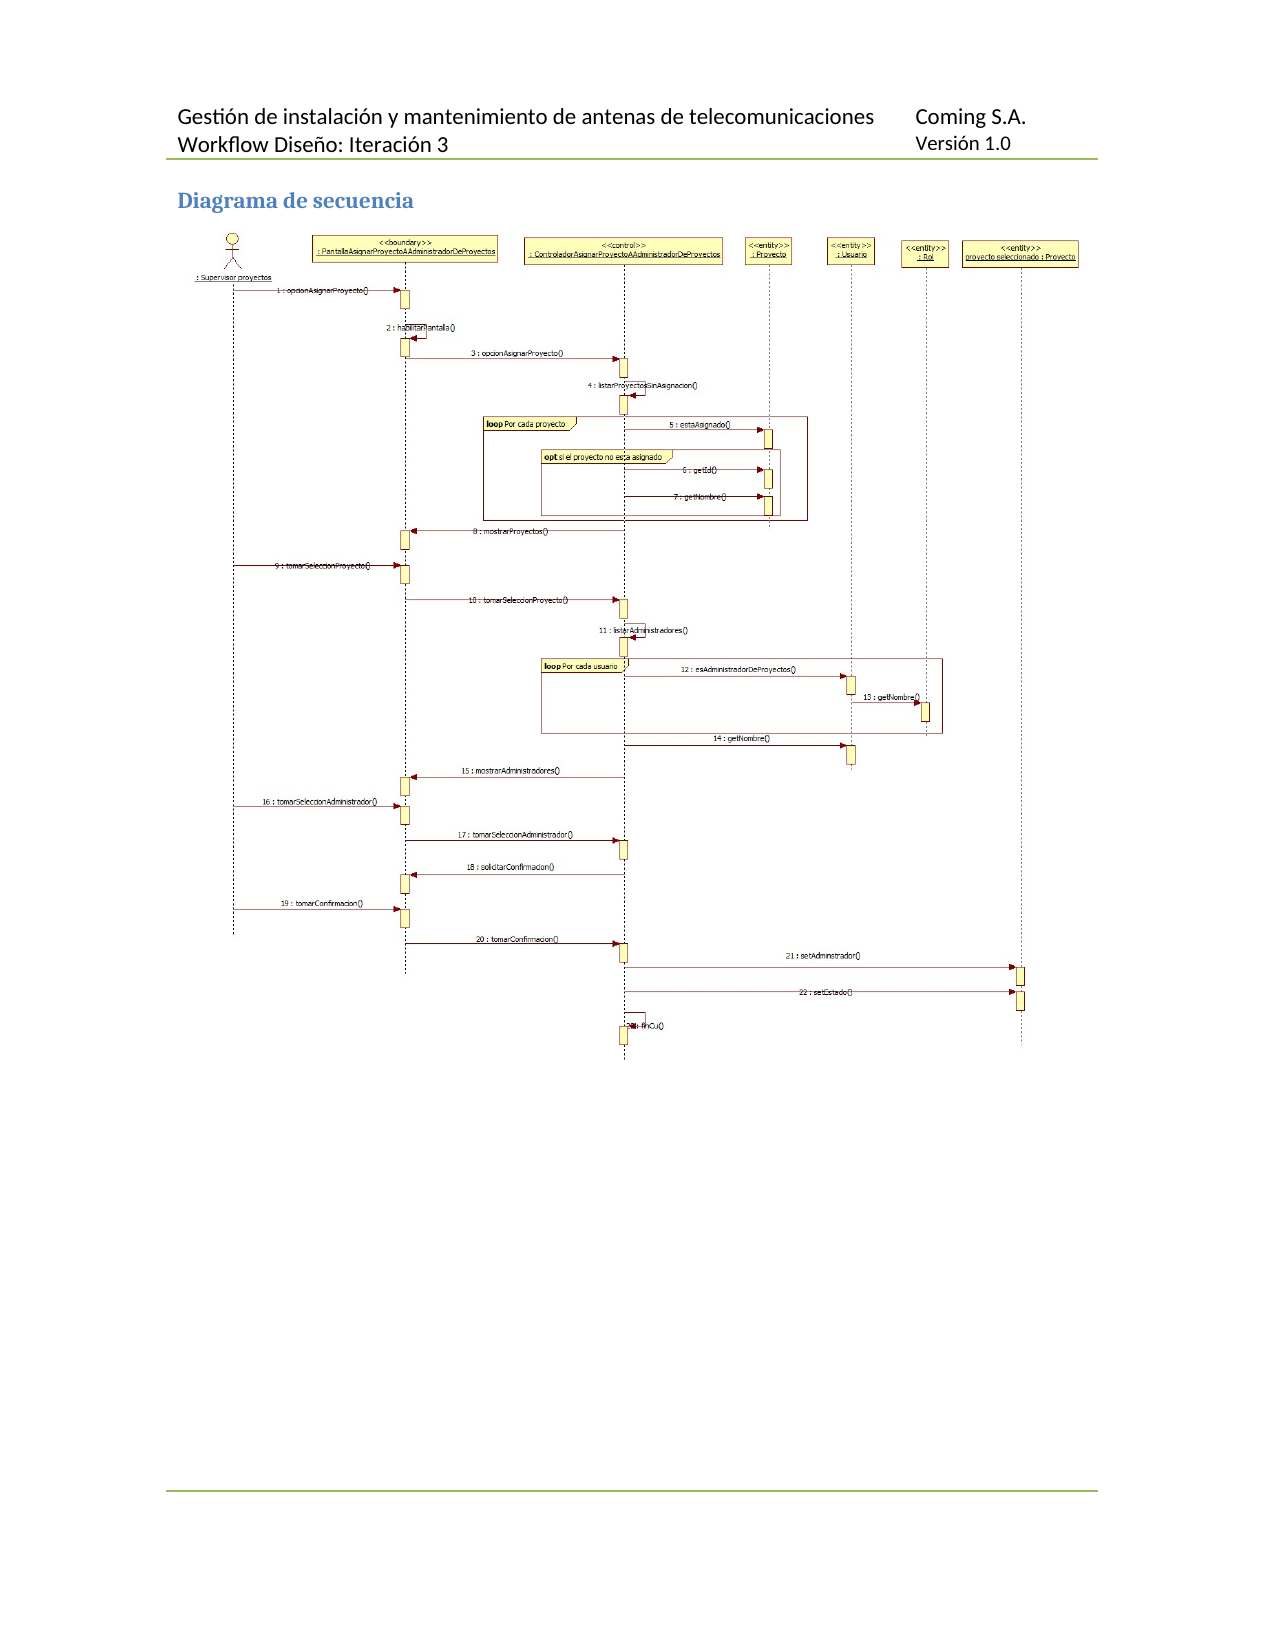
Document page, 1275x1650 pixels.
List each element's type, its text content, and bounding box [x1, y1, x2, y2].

picture [177, 218, 1092, 1075]
subtitle Diagrama de secuencia [177, 188, 1098, 214]
